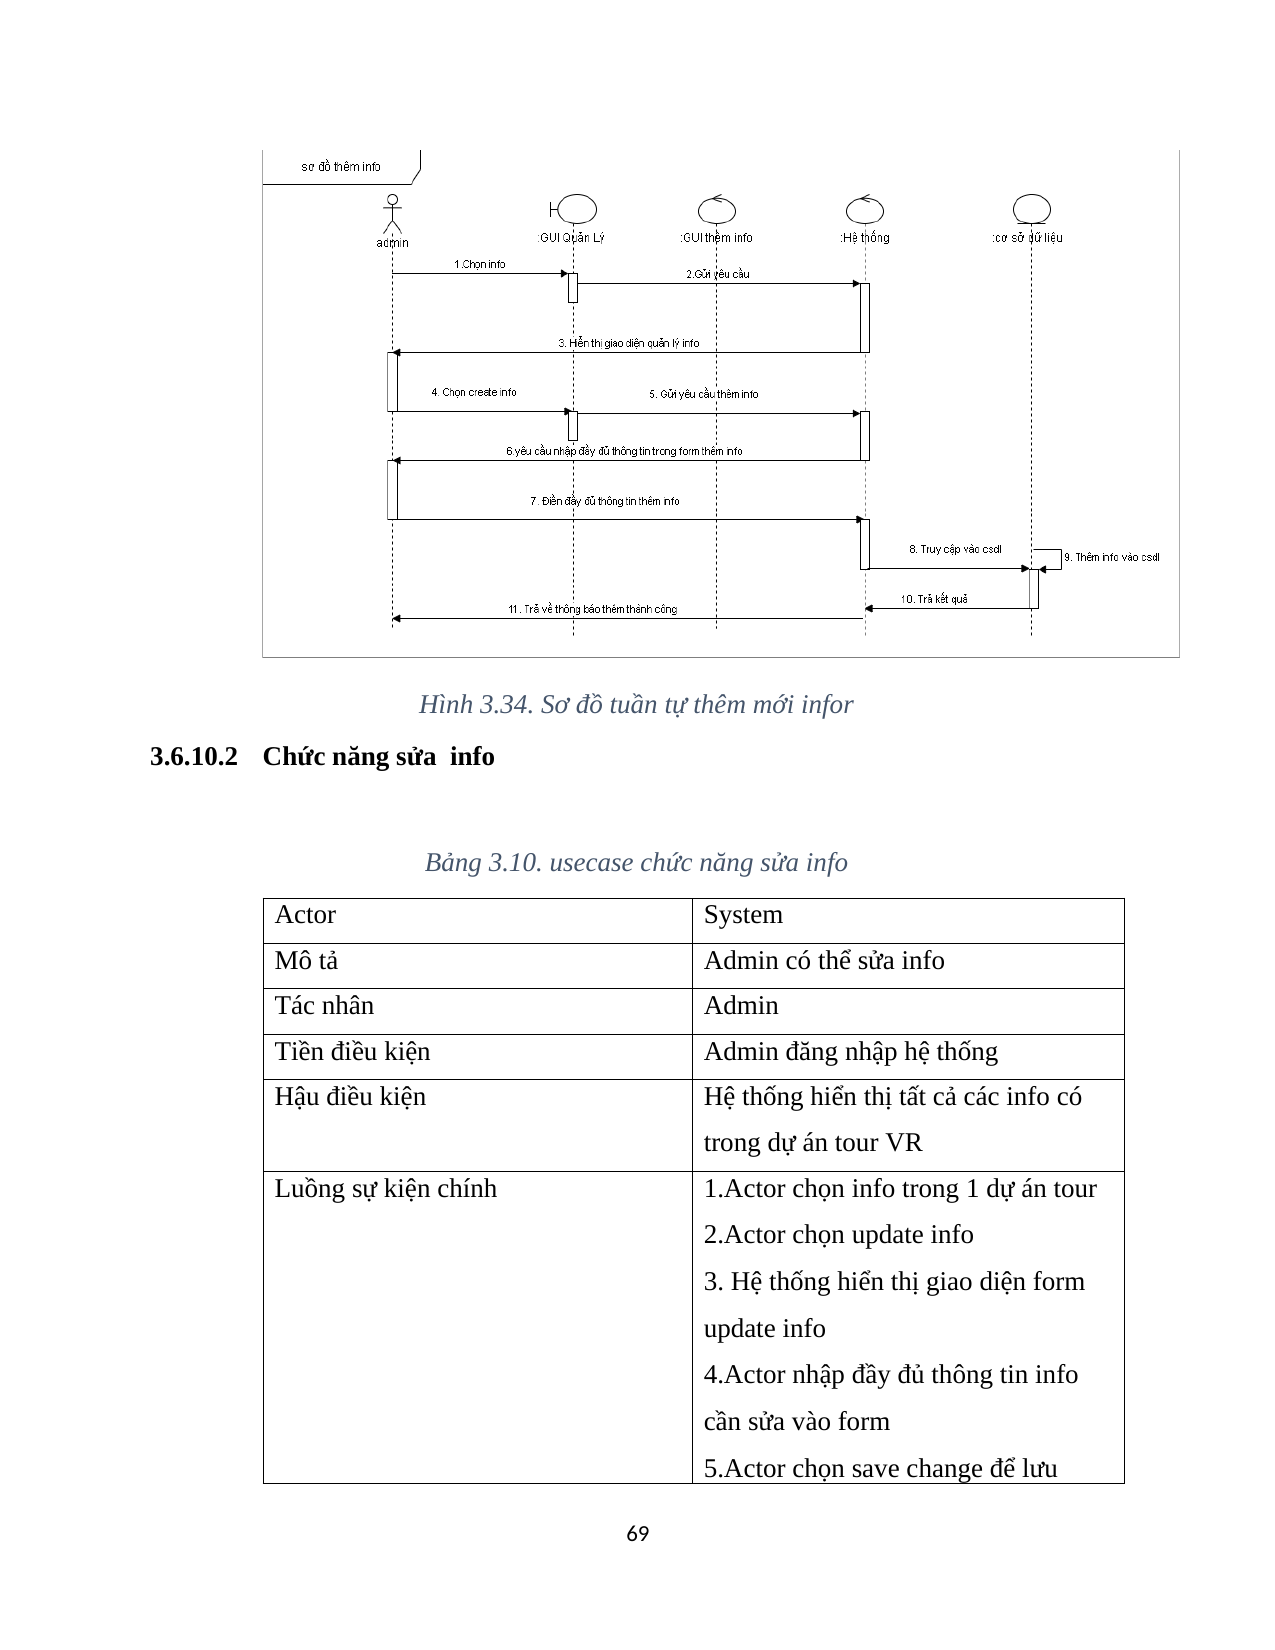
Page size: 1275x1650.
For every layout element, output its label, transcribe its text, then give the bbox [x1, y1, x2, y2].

table_header Actor [264, 899, 692, 943]
picture [262, 150, 1180, 658]
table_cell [693, 1172, 1124, 1483]
text Hình 3.27. Sơ đồ tuần tự thêm mới infor [150, 688, 1125, 719]
table_cell Admin có thể sửa info [693, 944, 1124, 988]
table_cell Hậu điều kiện [264, 1080, 692, 1171]
text Bảng 3.10. usecase chức năng sửa info [150, 846, 1125, 877]
table_cell Tác nhân [264, 989, 692, 1033]
list Chức năng sửa info [150, 740, 1125, 771]
table_header System [693, 899, 1124, 943]
table_cell Mô tả [264, 944, 692, 988]
table_cell Admin [693, 989, 1124, 1033]
table_cell Tiền điều kiện [264, 1035, 692, 1079]
table_cell Hệ thống hiển thị tất cả các info có trong dự án tour VR [693, 1080, 1124, 1171]
table_cell Admin đăng nhập hệ thống [693, 1035, 1124, 1079]
table_cell Luồng sự kiện chính [264, 1172, 692, 1483]
